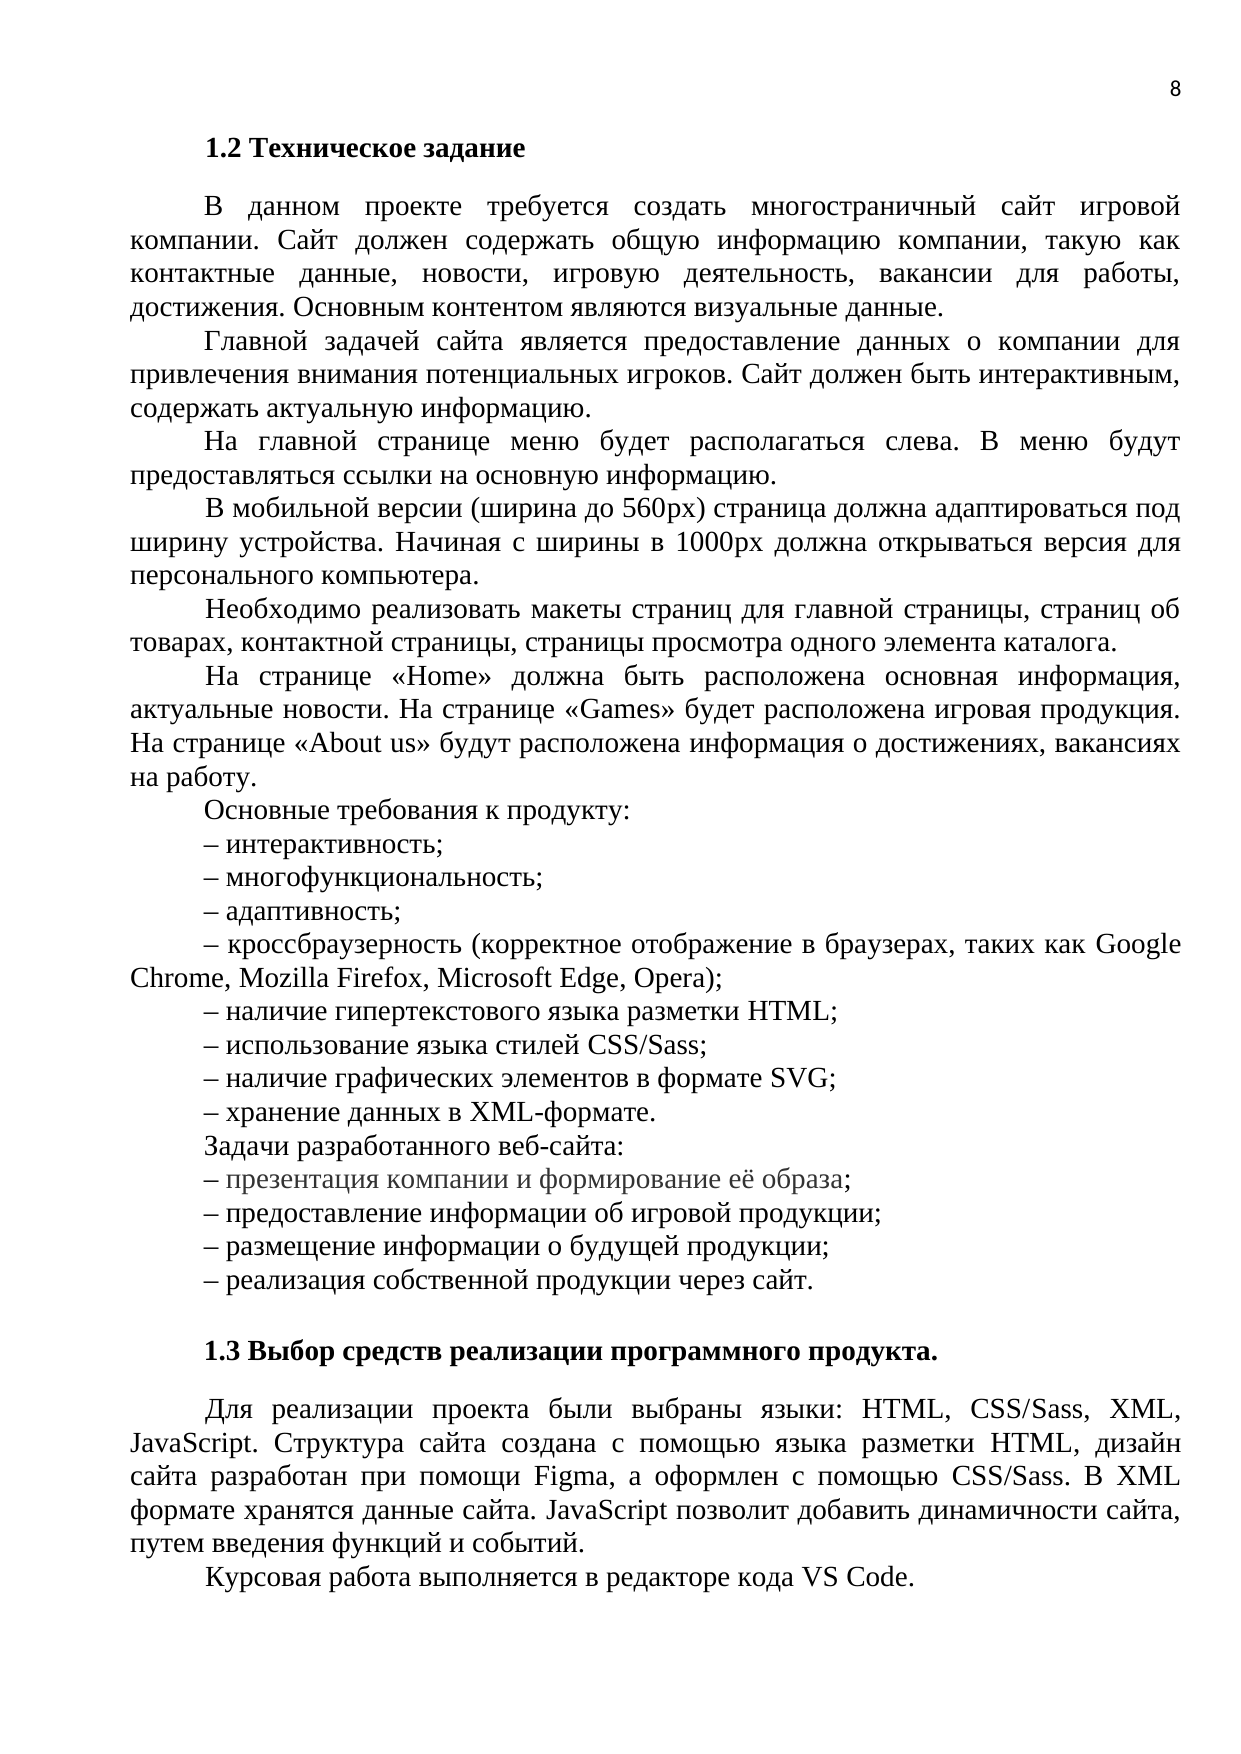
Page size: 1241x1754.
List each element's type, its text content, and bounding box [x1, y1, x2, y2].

text – кроссбраузерность (корректное отображение в браузерах, таких как Google Chrome, Mozilla Firefox, Microsoft Edge, Opera); [130, 926, 1181, 993]
text Курсовая работа выполняется в редакторе кода VS Code. [130, 1559, 1181, 1593]
subtitle 1.2 Техническое задание [130, 130, 1181, 163]
text – презентация компании и формирование её образа; [130, 1161, 1181, 1195]
text Необходимо реализовать макеты страниц для главной страницы, страниц об товарах, контактной страницы, страницы просмотра одного элемента каталога. [130, 591, 1181, 658]
text – многофункциональность; [130, 859, 1181, 893]
text В мобильной версии (ширина до 560px) страница должна адаптироваться под ширину устройства. Начиная с ширины в 1000px должна открываться версия для персонального компьютера. [130, 490, 1181, 591]
text – наличие гипертекстового языка разметки HTML; [130, 993, 1181, 1027]
text Основные требования к продукту: [130, 792, 1181, 826]
text На главной странице меню будет располагаться слева. В меню будут предоставляться ссылки на основную информацию. [130, 423, 1181, 490]
text В данном проекте требуется создать многостраничный сайт игровой компании. Сайт должен содержать общую информацию компании, такую как контактные данные, новости, игровую деятельность, вакансии для работы, достижения. Основным контентом являются визуальные данные. [130, 188, 1181, 323]
text – наличие графических элементов в формате SVG; [130, 1061, 1181, 1094]
text – адаптивность; [130, 893, 1181, 926]
text – использование языка стилей CSS/Sass; [130, 1027, 1181, 1061]
subtitle 1.3 Выбор средств реализации программного продукта. [130, 1333, 1181, 1366]
text Задачи разработанного веб-сайта: [130, 1128, 1181, 1161]
text – интерактивность; [130, 826, 1181, 859]
text – хранение данных в XML-формате. [130, 1094, 1181, 1128]
text На странице «Home» должна быть расположена основная информация, актуальные новости. На странице «Games» будет расположена игровая продукция. На странице «About us» будут расположена информация о достижениях, вакансиях на работу. [130, 658, 1181, 792]
text Главной задачей сайта является предоставление данных о компании для привлечения внимания потенциальных игроков. Сайт должен быть интерактивным, содержать актуальную информацию. [130, 323, 1181, 423]
text – реализация собственной продукции через сайт. [130, 1262, 1181, 1295]
text – размещение информации о будущей продукции; [130, 1228, 1181, 1262]
text – предоставление информации об игровой продукции; [130, 1195, 1181, 1228]
text Для реализации проекта были выбраны языки: HTML, CSS/Sass, XML, JavaScript. Структура сайта создана с помощью языка разметки HTML, дизайн сайта разработан при помощи Figma, а оформлен с помощью CSS/Sass. В XML формате хранятся данные сайта. JavaScript позволит добавить динамичности сайта, путем введения функций и событий. [130, 1391, 1181, 1559]
